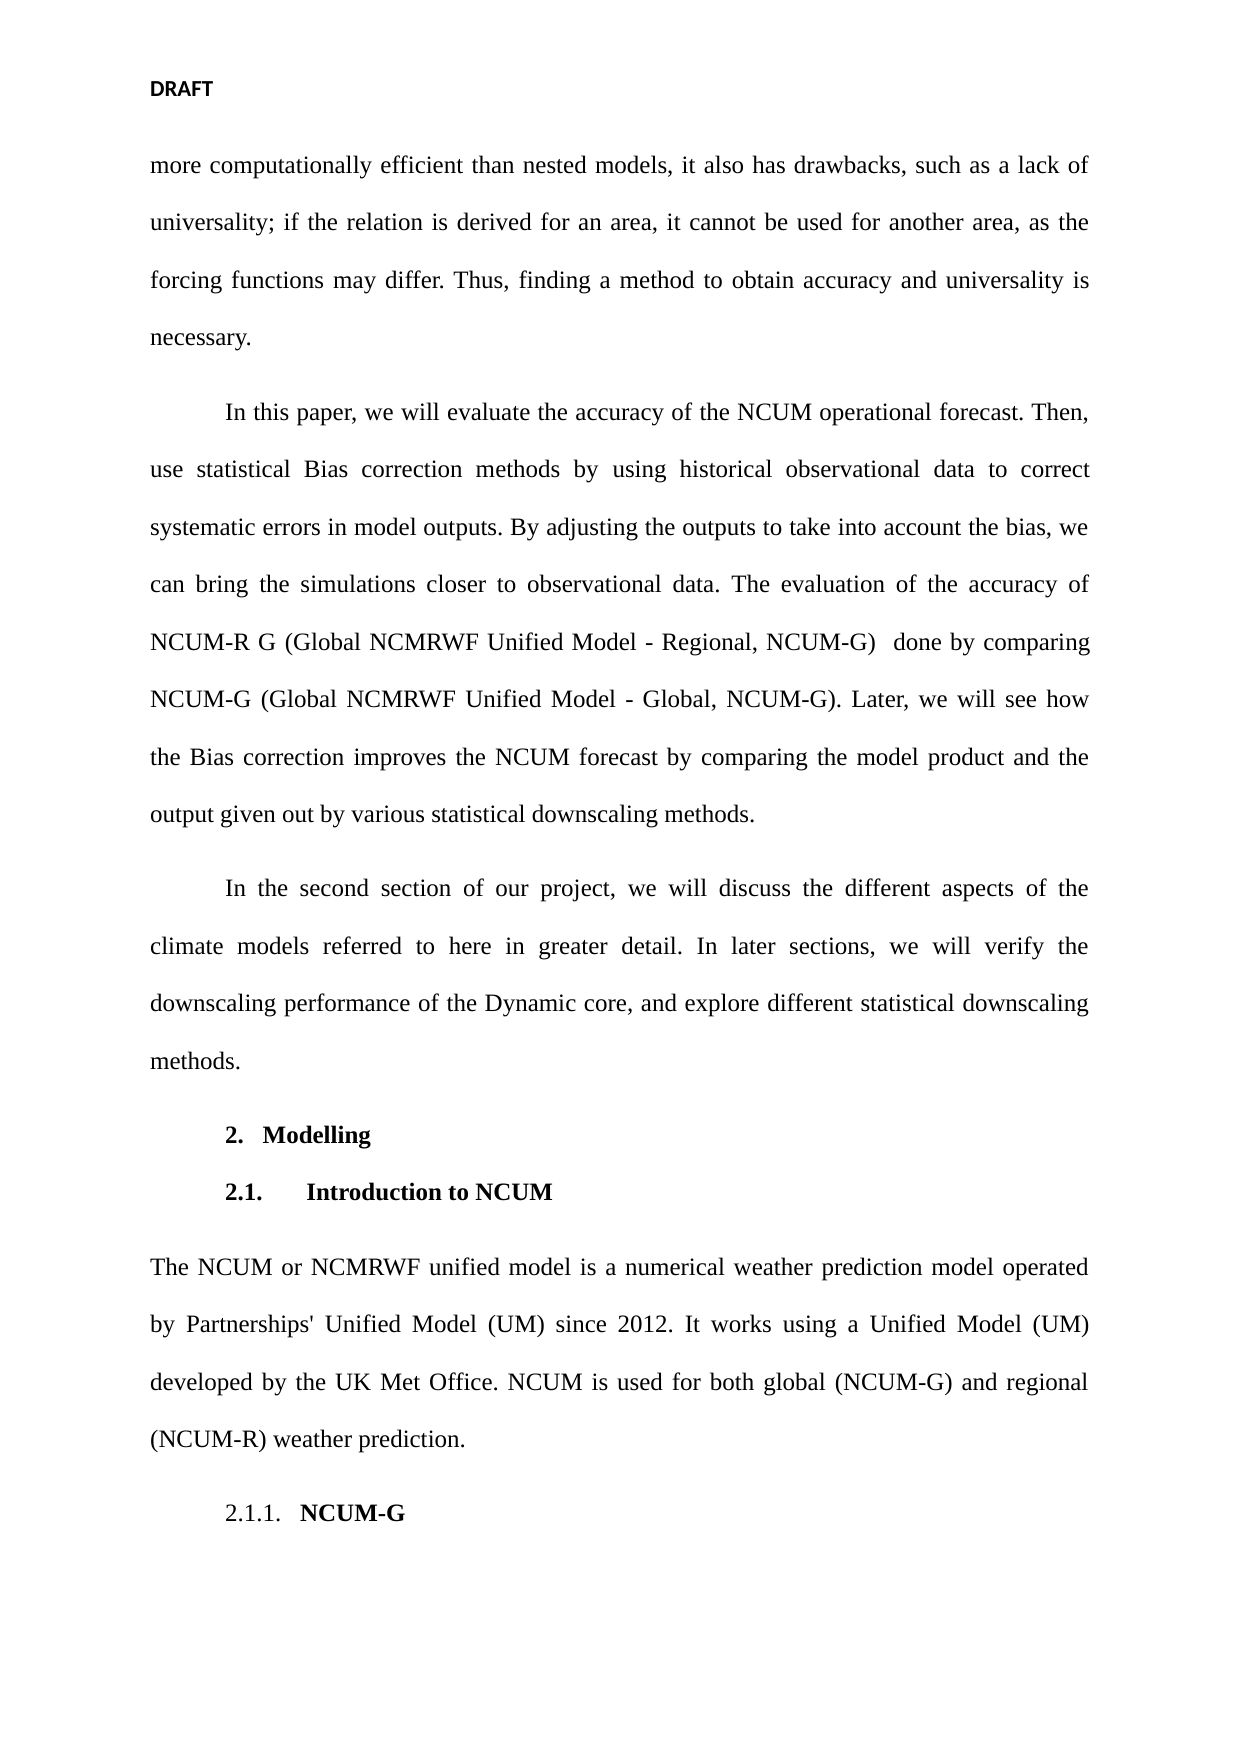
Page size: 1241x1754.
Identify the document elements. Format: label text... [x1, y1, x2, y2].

text In this paper, we will evaluate the accuracy of the NCUM operational forecast. Then, use statistical Bias correction methods by using historical observational data to correct systematic errors in model outputs. By adjusting the outputs to take into account the bias, we can bring the simulations closer to observational data. The evaluation of the accuracy of NCUM-R G (Global NCMRWF Unified Model - Regional, NCUM-G) done by comparing NCUM-G (Global NCMRWF Unified Model - Global, NCUM-G). Later, we will see how the Bias correction improves the NCUM forecast by comparing the model product and the output given out by various statistical downscaling methods. [150, 397, 1090, 828]
list Modelling [225, 1120, 1090, 1149]
list NCUM-G [225, 1498, 1090, 1527]
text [150, 150, 1090, 351]
list Introduction to NCUM [225, 1177, 1090, 1206]
text In the second section of our project, we will discuss the different aspects of the climate models referred to here in greater detail. In later sections, we will verify the downscaling performance of the Dynamic core, and explore different statistical downscaling methods. [150, 873, 1090, 1074]
text The NCUM or NCMRWF unified model is a numerical weather prediction model operated by Partnerships' Unified Model (UM) since 2012. It works using a Unified Model (UM) developed by the UK Met Office. NCUM is used for both global (NCUM-G) and regional (NCUM-R) weather prediction. [150, 1252, 1090, 1453]
